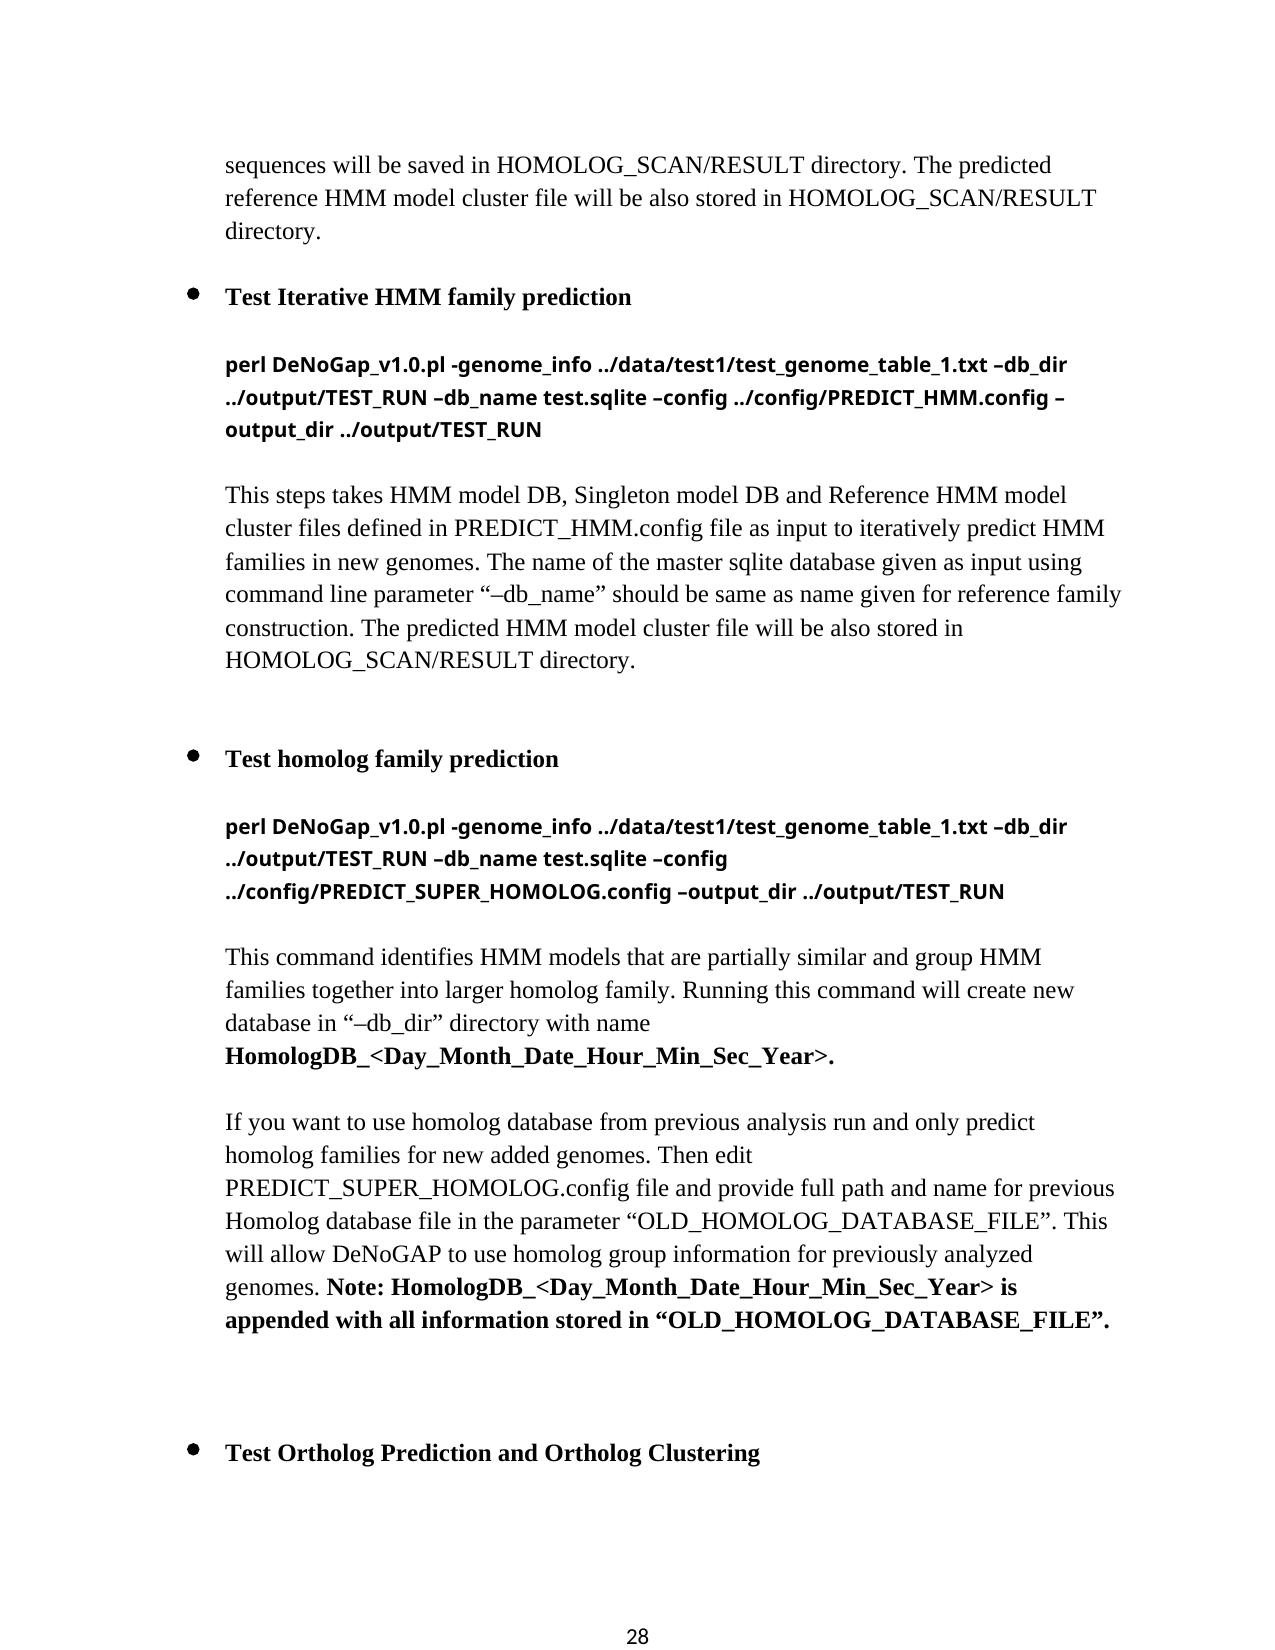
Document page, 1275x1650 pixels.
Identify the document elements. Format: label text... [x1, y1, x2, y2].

list This steps takes HMM model DB, Singleton model DB and Reference HMM model cluster files defined in PREDICT_HMM.config file as input to iteratively predict HMM families in new genomes. The name of the master sqlite database given as input using command line parameter “–db_name” should be same as name given for reference family construction. The predicted HMM model cluster file will be also stored in HOMOLOG_SCAN/RESULT directory. [225, 481, 1125, 674]
list perl DeNoGap_v1.0.pl -genome_info ../data/test1/test_genome_table_1.txt –db_dir ../output/TEST_RUN –db_name test.sqlite –config ../config/PREDICT_SUPER_HOMOLOG.config –output_dir ../output/TEST_RUN [225, 812, 1125, 906]
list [225, 150, 1125, 245]
list Test Iterative HMM family prediction [187, 282, 1125, 313]
list If you want to use homolog database from previous analysis run and only predict homolog families for new added genomes. Then edit PREDICT_SUPER_HOMOLOG.config file and provide full path and name for previous Homolog database file in the parameter “OLD_HOMOLOG_DATABASE_FILE”. This will allow DeNoGAP to use homolog group information for previously analyzed genomes. Note: HomologDB_<Day_Month_Date_Hour_Min_Sec_Year> is appended with all information stored in “OLD_HOMOLOG_DATABASE_FILE”. [225, 1107, 1125, 1334]
list Test Ortholog Prediction and Ortholog Clustering [187, 1438, 1125, 1468]
list perl DeNoGap_v1.0.pl -genome_info ../data/test1/test_genome_table_1.txt –db_dir ../output/TEST_RUN –db_name test.sqlite –config ../config/PREDICT_HMM.config –output_dir ../output/TEST_RUN [225, 350, 1125, 444]
list This command identifies HMM models that are partially similar and group HMM families together into larger homolog family. Running this command will create new database in “–db_dir” directory with name HomologDB_<Day_Month_Date_Hour_Min_Sec_Year>. [225, 942, 1125, 1070]
list Test homolog family prediction [187, 744, 1125, 774]
